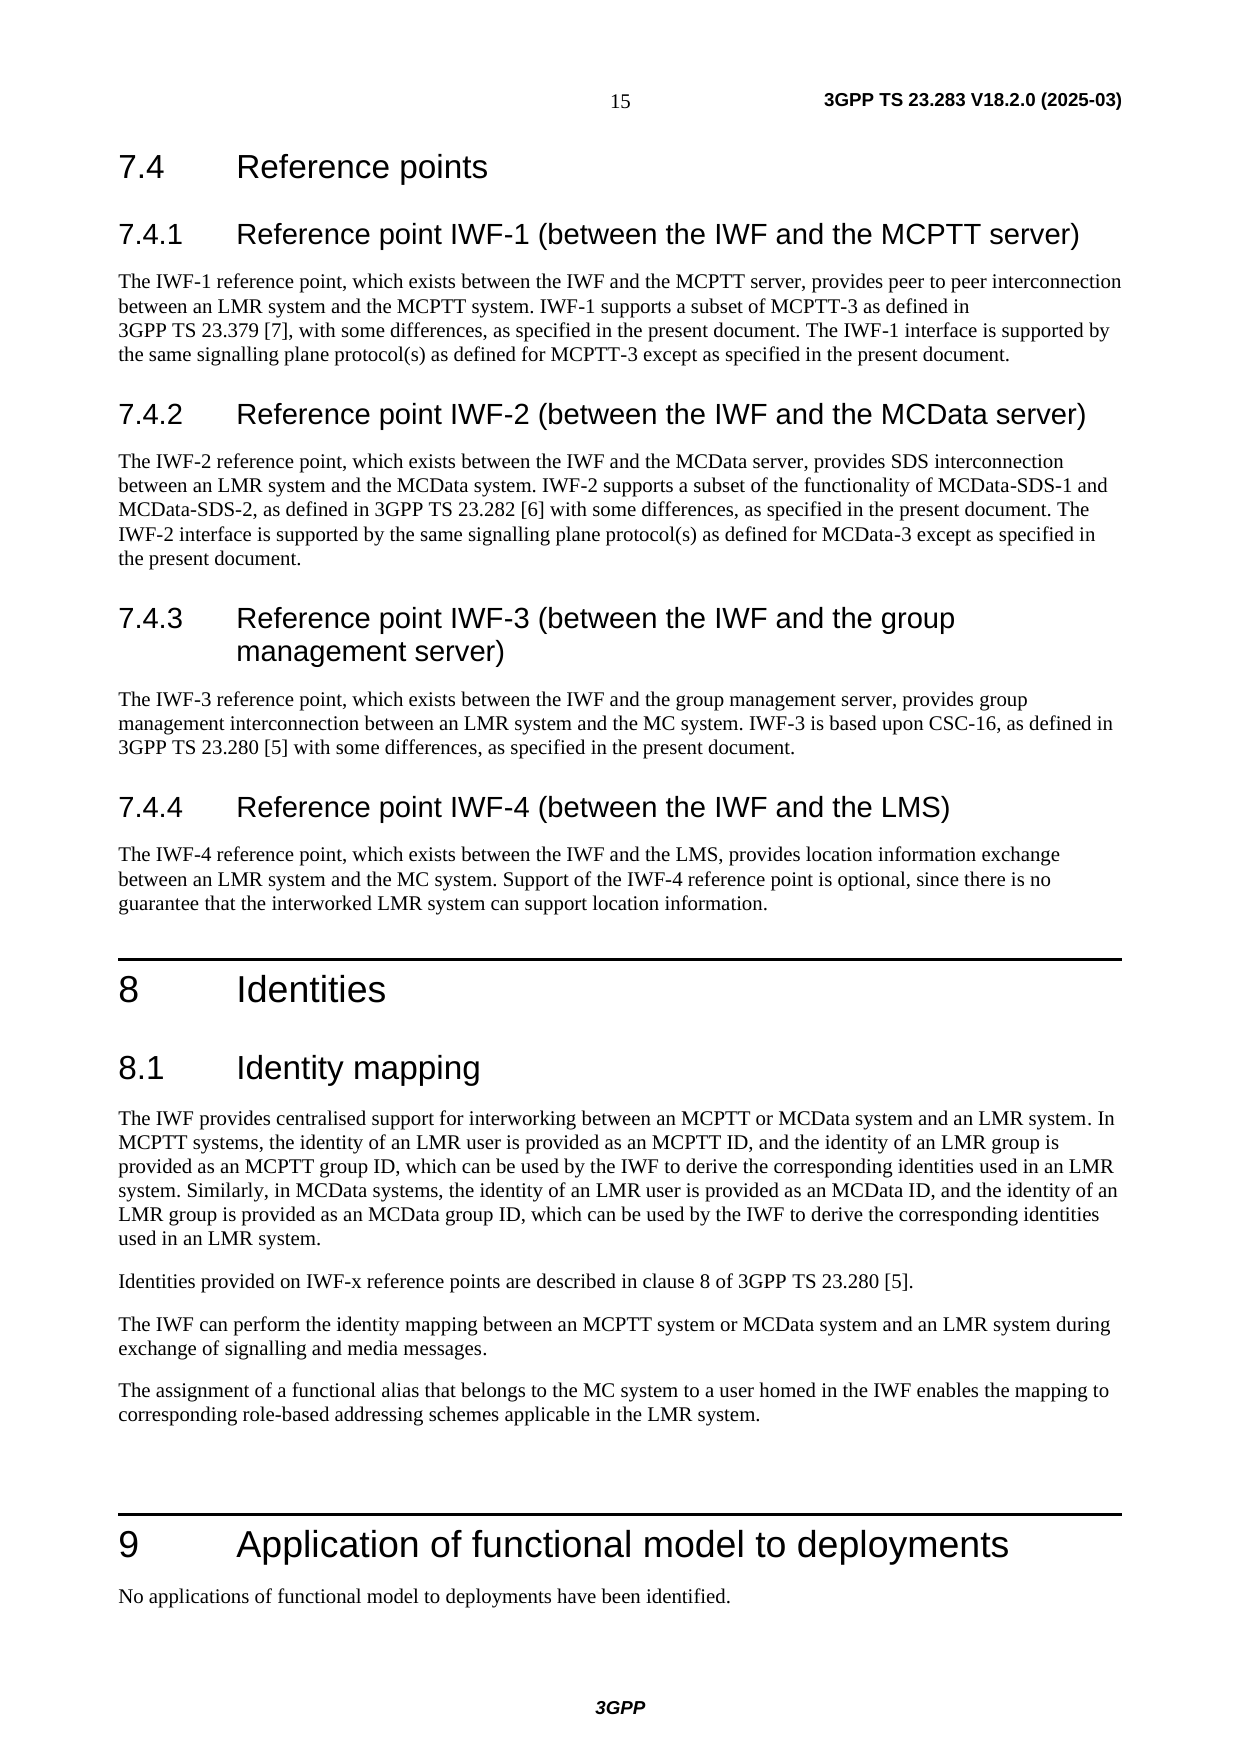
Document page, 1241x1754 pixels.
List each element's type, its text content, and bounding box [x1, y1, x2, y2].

text The IWF can perform the identity mapping between an MCPTT system or MCData system and an LMR system during exchange of signalling and media messages. [118, 1311, 1122, 1359]
text The IWF-1 reference point, which exists between the IWF and the MCPTT server, provides peer to peer interconnection between an LMR system and the MCPTT system. IWF-1 supports a subset of MCPTT-3 as defined in 3GPP TS 23.379 [7], with some differences, as specified in the present document. The IWF-1 interface is supported by the same signalling plane protocol(s) as defined for MCPTT-3 except as specified in the present document. [118, 269, 1122, 366]
text The IWF-2 reference point, which exists between the IWF and the MCData server, provides SDS interconnection between an LMR system and the MCData system. IWF-2 supports a subset of the functionality of MCData-SDS-1 and MCData-SDS-2, as defined in 3GPP TS 23.282 [6] with some differences, as specified in the present document. The IWF-2 interface is supported by the same signalling plane protocol(s) as defined for MCData-3 except as specified in the present document. [118, 449, 1122, 569]
subtitle 7.4.1 Reference point IWF-1 (between the IWF and the MCPTT server) [118, 217, 1122, 251]
text The IWF-4 reference point, which exists between the IWF and the LMS, provides location information exchange between an LMR system and the MC system. Support of the IWF-4 reference point is optional, since there is no guarantee that the interworked LMR system can support location information. [118, 842, 1122, 914]
subtitle 8 Identities [118, 961, 1122, 1011]
text The IWF provides centralised support for interworking between an MCPTT or MCData system and an LMR system. In MCPTT systems, the identity of an LMR user is provided as an MCPTT ID, and the identity of an LMR group is provided as an MCPTT group ID, which can be used by the IWF to derive the corresponding identities used in an LMR system. Similarly, in MCData systems, the identity of an LMR user is provided as an MCData ID, and the identity of an LMR group is provided as an MCData group ID, which can be used by the IWF to derive the corresponding identities used in an LMR system. [118, 1106, 1122, 1250]
text Identities provided on IWF-x reference points are described in clause 8 of 3GPP TS 23.280 [5]. [118, 1269, 1122, 1293]
subtitle 7.4 Reference points [118, 147, 1122, 186]
text The assignment of a functional alias that belongs to the MC system to a user homed in the IWF enables the mapping to corresponding role-based addressing schemes applicable in the LMR system. [118, 1378, 1122, 1426]
text The IWF-3 reference point, which exists between the IWF and the group management server, provides group management interconnection between an LMR system and the MC system. IWF-3 is based upon CSC-16, as defined in 3GPP TS 23.280 [5] with some differences, as specified in the present document. [118, 687, 1122, 759]
subtitle 7.4.3 Reference point IWF-3 (between the IWF and the group management server) [118, 601, 1122, 668]
subtitle 9 Application of functional model to deployments [118, 1516, 1122, 1566]
subtitle 7.4.2 Reference point IWF-2 (between the IWF and the MCData server) [118, 397, 1122, 431]
subtitle 7.4.4 Reference point IWF-4 (between the IWF and the LMS) [118, 790, 1122, 824]
text No applications of functional model to deployments have been identified. [118, 1584, 1122, 1608]
subtitle 8.1 Identity mapping [118, 1048, 1122, 1087]
